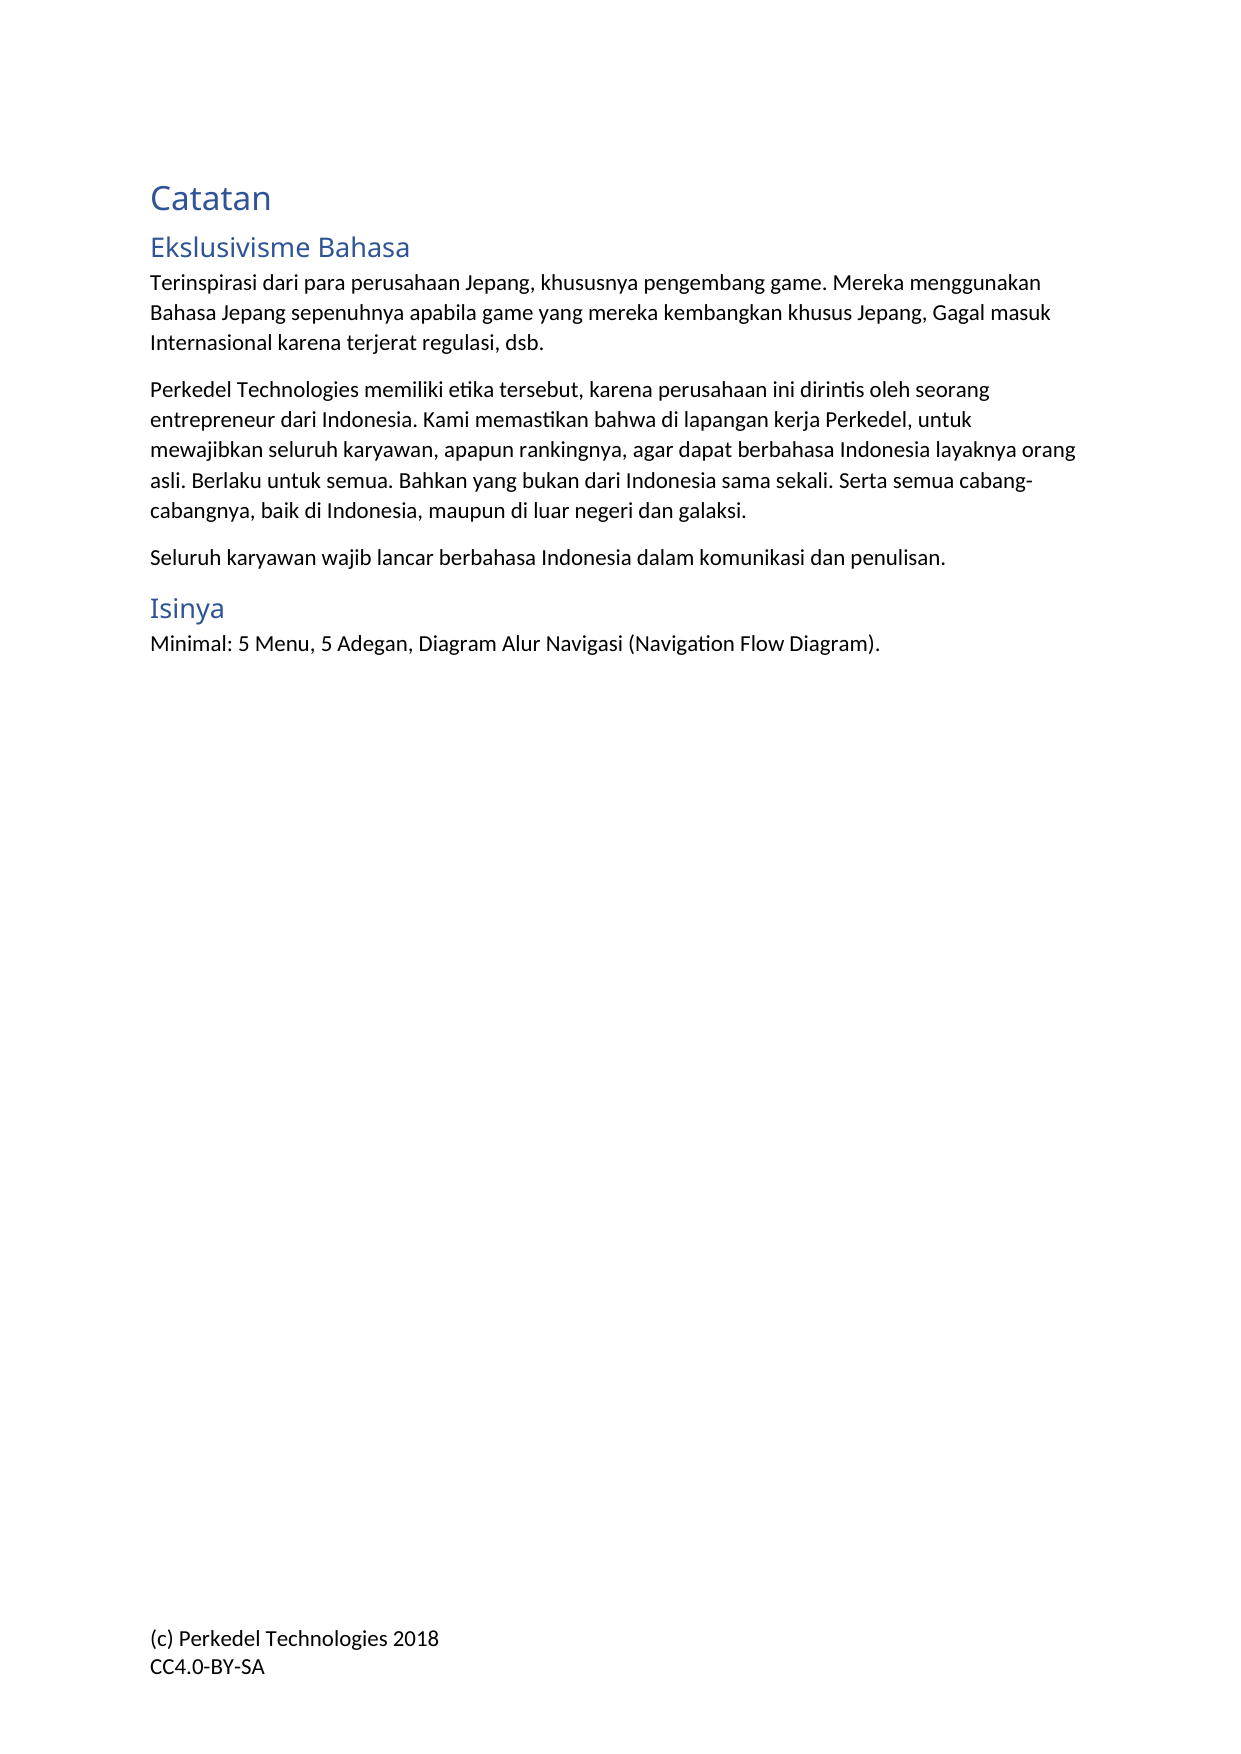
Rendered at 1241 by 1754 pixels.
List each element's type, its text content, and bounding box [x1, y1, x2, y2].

text Perkedel Technologies memiliki etika tersebut, karena perusahaan ini dirintis oleh seorang entrepreneur dari Indonesia. Kami memastikan bahwa di lapangan kerja Perkedel, untuk mewajibkan seluruh karyawan, apapun rankingnya, agar dapat berbahasa Indonesia layaknya orang asli. Berlaku untuk semua. Bahkan yang bukan dari Indonesia sama sekali. Serta semua cabang-cabangnya, baik di Indonesia, maupun di luar negeri dan galaksi. [150, 375, 1090, 524]
subtitle Isinya [150, 590, 1090, 627]
text Minimal: 5 Menu, 5 Adegan, Diagram Alur Navigasi (Navigation Flow Diagram). [150, 629, 1090, 658]
text Terinspirasi dari para perusahaan Jepang, khususnya pengembang game. Mereka menggunakan Bahasa Jepang sepenuhnya apabila game yang mereka kembangkan khusus Jepang, Gagal masuk Internasional karena terjerat regulasi, dsb. [150, 268, 1090, 356]
text Seluruh karyawan wajib lancar berbahasa Indonesia dalam komunikasi dan penulisan. [150, 543, 1090, 571]
subtitle Ekslusivisme Bahasa [150, 228, 1090, 265]
subtitle Catatan [150, 175, 1090, 220]
